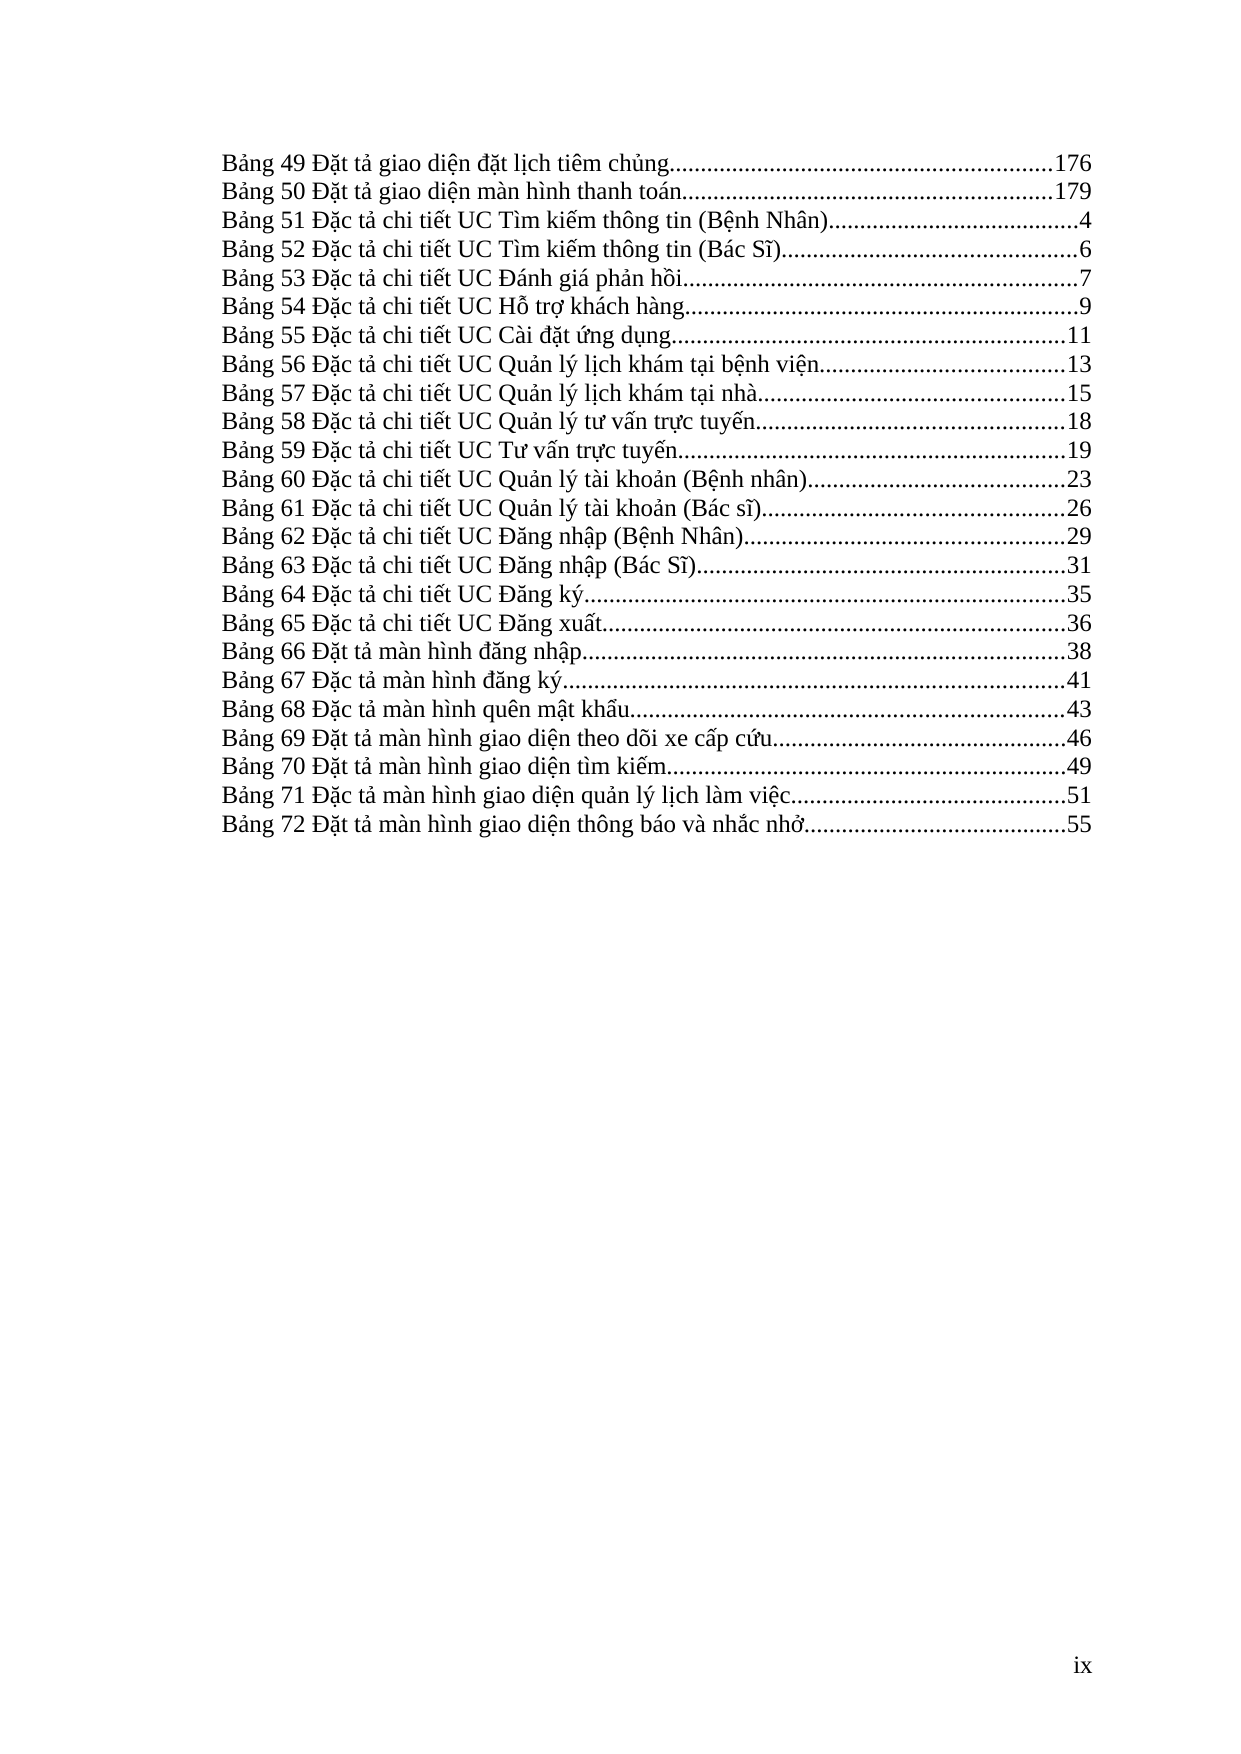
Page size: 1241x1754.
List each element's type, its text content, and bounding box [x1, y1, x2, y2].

text Bảng 62 Đặc tả chi tiết UC Đăng nhập (Bệnh Nhân) 29 [221, 521, 1092, 550]
text Bảng 59 Đặc tả chi tiết UC Tư vấn trực tuyến 19 [221, 435, 1092, 464]
text Bảng 64 Đặc tả chi tiết UC Đăng ký 35 [221, 579, 1092, 608]
text Bảng 66 Đặt tả màn hình đăng nhập 38 [221, 636, 1092, 665]
text Bảng 63 Đặc tả chi tiết UC Đăng nhập (Bác Sĩ) 31 [221, 550, 1092, 579]
text Bảng 65 Đặc tả chi tiết UC Đăng xuất 36 [221, 608, 1092, 636]
text Bảng 69 Đặt tả màn hình giao diện theo dõi xe cấp cứu 46 [221, 723, 1092, 751]
text Bảng 68 Đặc tả màn hình quên mật khẩu 43 [221, 694, 1092, 723]
text Bảng 54 Đặc tả chi tiết UC Hỗ trợ khách hàng 9 [221, 291, 1092, 320]
text Bảng 67 Đặc tả màn hình đăng ký 41 [221, 665, 1092, 694]
text Bảng 71 Đặc tả màn hình giao diện quản lý lịch làm việc 51 [221, 780, 1092, 809]
text Bảng 61 Đặc tả chi tiết UC Quản lý tài khoản (Bác sĩ) 26 [221, 493, 1092, 521]
text Bảng 50 Đặt tả giao diện màn hình thanh toán 179 [221, 176, 1092, 205]
text Bảng 58 Đặc tả chi tiết UC Quản lý tư vấn trực tuyến 18 [221, 406, 1092, 435]
text Bảng 56 Đặc tả chi tiết UC Quản lý lịch khám tại bệnh viện 13 [221, 349, 1092, 378]
text Bảng 60 Đặc tả chi tiết UC Quản lý tài khoản (Bệnh nhân) 23 [221, 464, 1092, 493]
text Bảng 49 Đặt tả giao diện đặt lịch tiêm chủng 176 [221, 148, 1092, 176]
text Bảng 52 Đặc tả chi tiết UC Tìm kiếm thông tin (Bác Sĩ) 6 [221, 234, 1092, 263]
text Bảng 51 Đặc tả chi tiết UC Tìm kiếm thông tin (Bệnh Nhân) 4 [221, 205, 1092, 234]
text Bảng 70 Đặt tả màn hình giao diện tìm kiếm 49 [221, 751, 1092, 780]
text Bảng 57 Đặc tả chi tiết UC Quản lý lịch khám tại nhà 15 [221, 378, 1092, 406]
text Bảng 55 Đặc tả chi tiết UC Cài đặt ứng dụng 11 [221, 320, 1092, 349]
text Bảng 72 Đặt tả màn hình giao diện thông báo và nhắc nhở 55 [221, 809, 1092, 838]
text Bảng 53 Đặc tả chi tiết UC Đánh giá phản hồi 7 [221, 263, 1092, 291]
